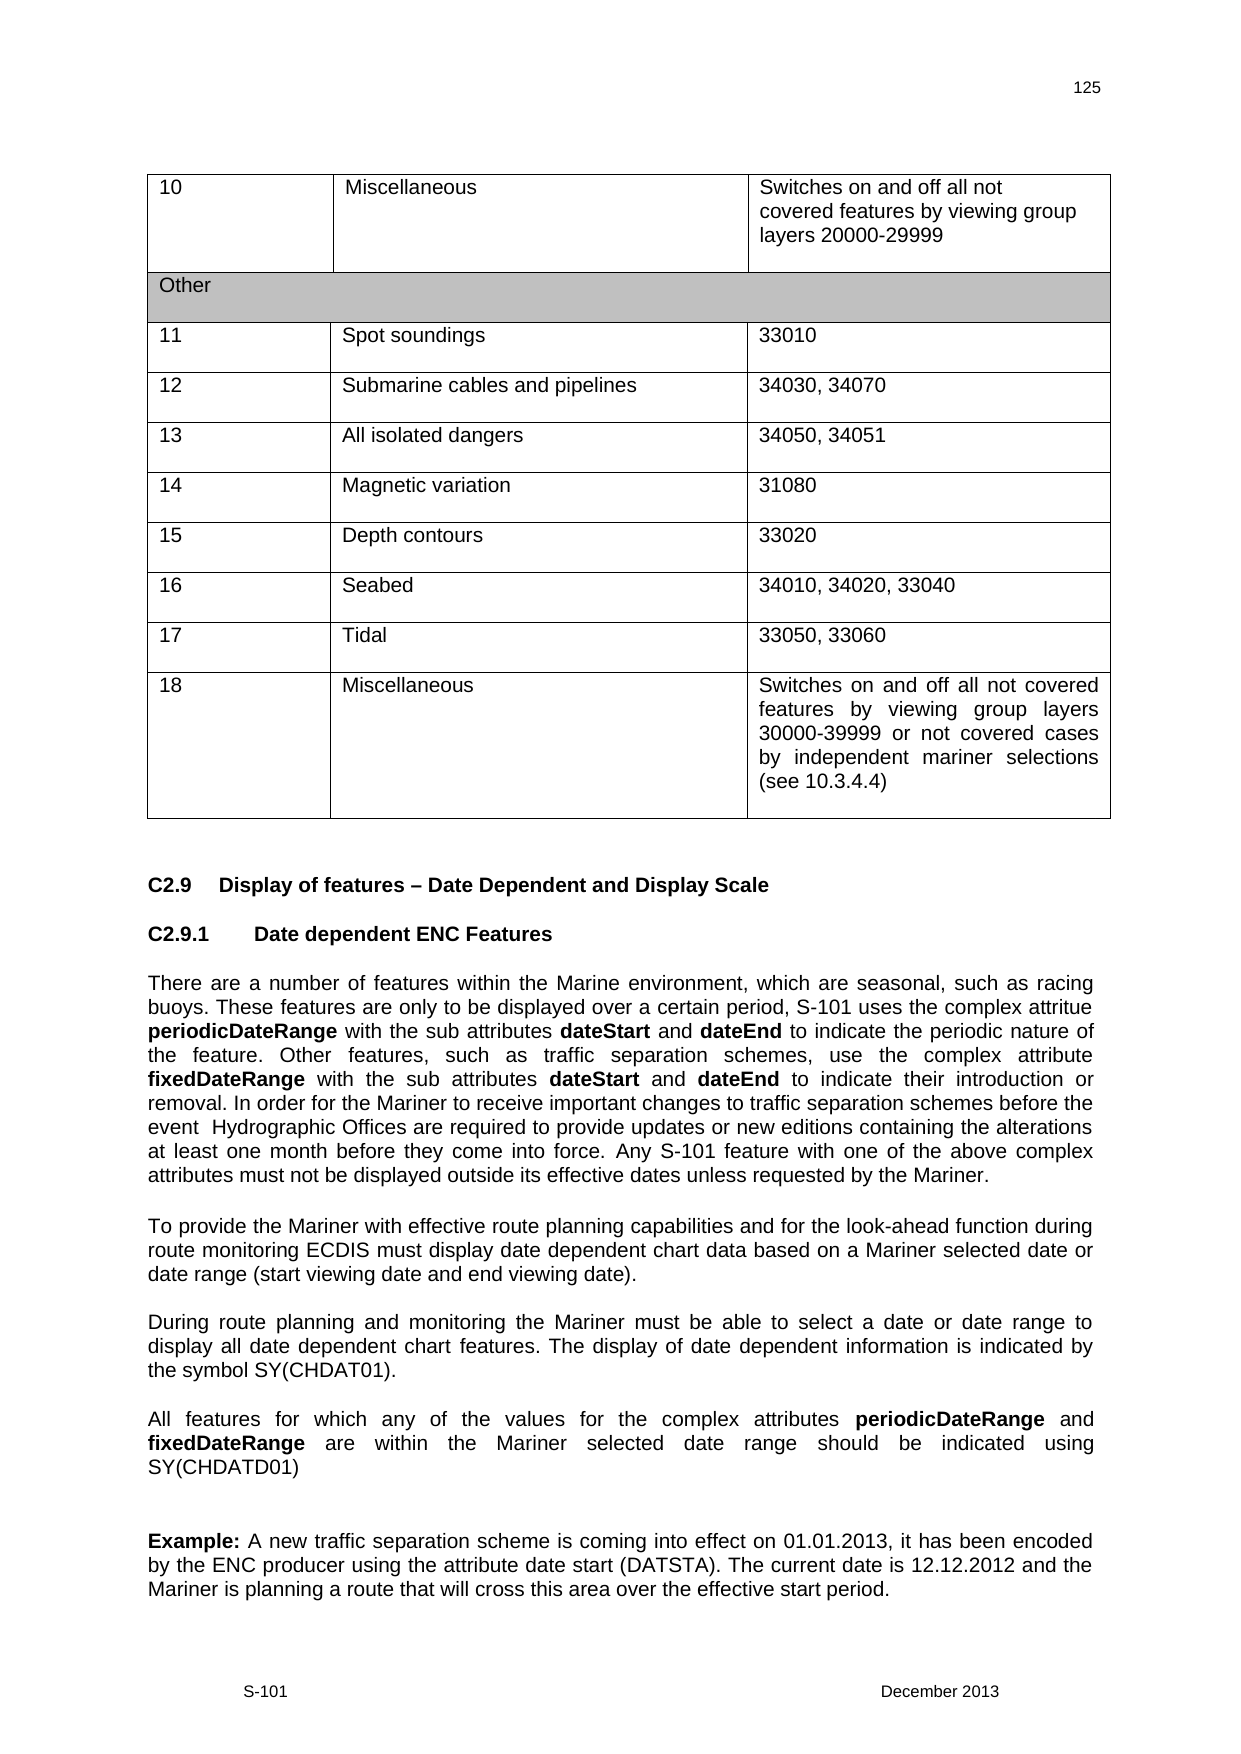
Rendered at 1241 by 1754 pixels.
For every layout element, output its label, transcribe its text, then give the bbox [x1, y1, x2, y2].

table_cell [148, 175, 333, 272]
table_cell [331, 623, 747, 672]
text All features for which any of the values for the complex attributes periodicDateRange and fixedDateRange are within the Mariner selected date range should be indicated using SY(CHDATD01) [148, 1407, 1094, 1479]
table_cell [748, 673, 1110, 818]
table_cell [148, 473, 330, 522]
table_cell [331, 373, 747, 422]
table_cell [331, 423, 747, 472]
text During route planning and monitoring the Mariner must be able to select a date or date range to display all date dependent chart features. The display of date dependent information is indicated by the symbol SY(CHDAT01). [148, 1309, 1094, 1381]
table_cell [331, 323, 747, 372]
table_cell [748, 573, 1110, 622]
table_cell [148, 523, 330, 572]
text C2.9 Display of features – Date Dependent and Display Scale [148, 873, 1094, 897]
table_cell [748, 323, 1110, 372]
text To provide the Mariner with effective route planning capabilities and for the look-ahead function during route monitoring ECDIS must display date dependent chart data based on a Mariner selected date or date range (start viewing date and end viewing date). [148, 1214, 1094, 1286]
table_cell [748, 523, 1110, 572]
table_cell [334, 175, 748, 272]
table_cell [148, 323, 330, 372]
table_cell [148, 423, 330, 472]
text C2.9.1 Date dependent ENC Features [148, 922, 1094, 946]
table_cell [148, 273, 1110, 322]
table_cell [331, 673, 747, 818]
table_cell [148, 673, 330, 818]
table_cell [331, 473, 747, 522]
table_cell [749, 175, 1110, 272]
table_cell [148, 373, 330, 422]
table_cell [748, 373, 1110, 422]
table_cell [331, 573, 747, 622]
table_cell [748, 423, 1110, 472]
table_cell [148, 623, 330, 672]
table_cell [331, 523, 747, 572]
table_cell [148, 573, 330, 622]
text Example: A new traffic separation scheme is coming into effect on 01.01.2013, it has been encoded by the ENC producer using the attribute date start (DATSTA). The current date is 12.12.2012 and the Mariner is planning a route that will cross this area over the effective start period. [148, 1529, 1094, 1601]
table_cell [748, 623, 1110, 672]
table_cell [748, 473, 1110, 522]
text There are a number of features within the Marine environment, which are seasonal, such as racing buoys. These features are only to be displayed over a certain period, S-101 uses the complex attritue periodicDateRange with the sub attributes dateStart and dateEnd to indicate the periodic nature of the feature. Other features, such as traffic separation schemes, use the complex attribute fixedDateRange with the sub attributes dateStart and dateEnd to indicate their introduction or removal. In order for the Mariner to receive important changes to traffic separation schemes before the event Hydrographic Offices are required to provide updates or new editions containing the alterations at least one month before they come into force. Any S-101 feature with one of the above complex attributes must not be displayed outside its effective dates unless requested by the Mariner. [148, 971, 1094, 1187]
